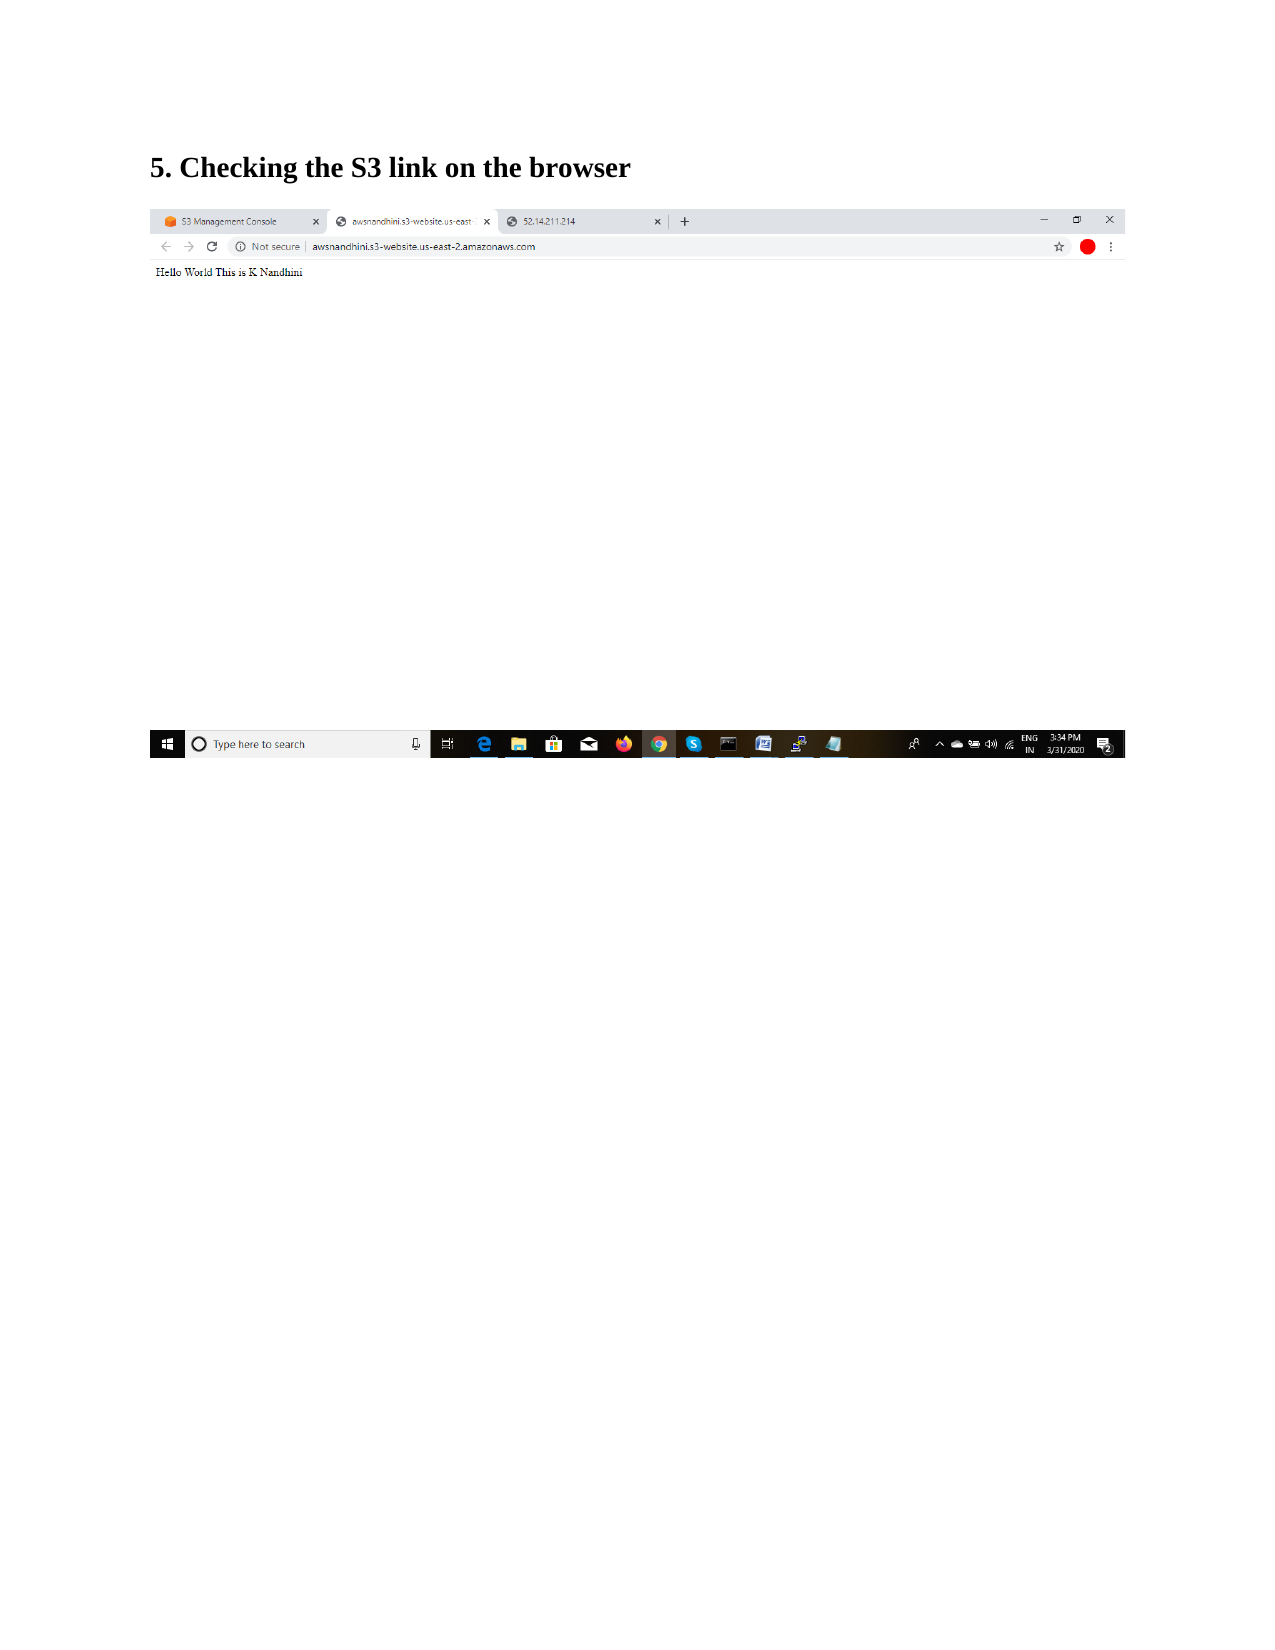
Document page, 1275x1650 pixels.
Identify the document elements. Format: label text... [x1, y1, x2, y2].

picture [150, 209, 1125, 758]
text 5. Checking the S3 link on the browser [150, 150, 1125, 183]
